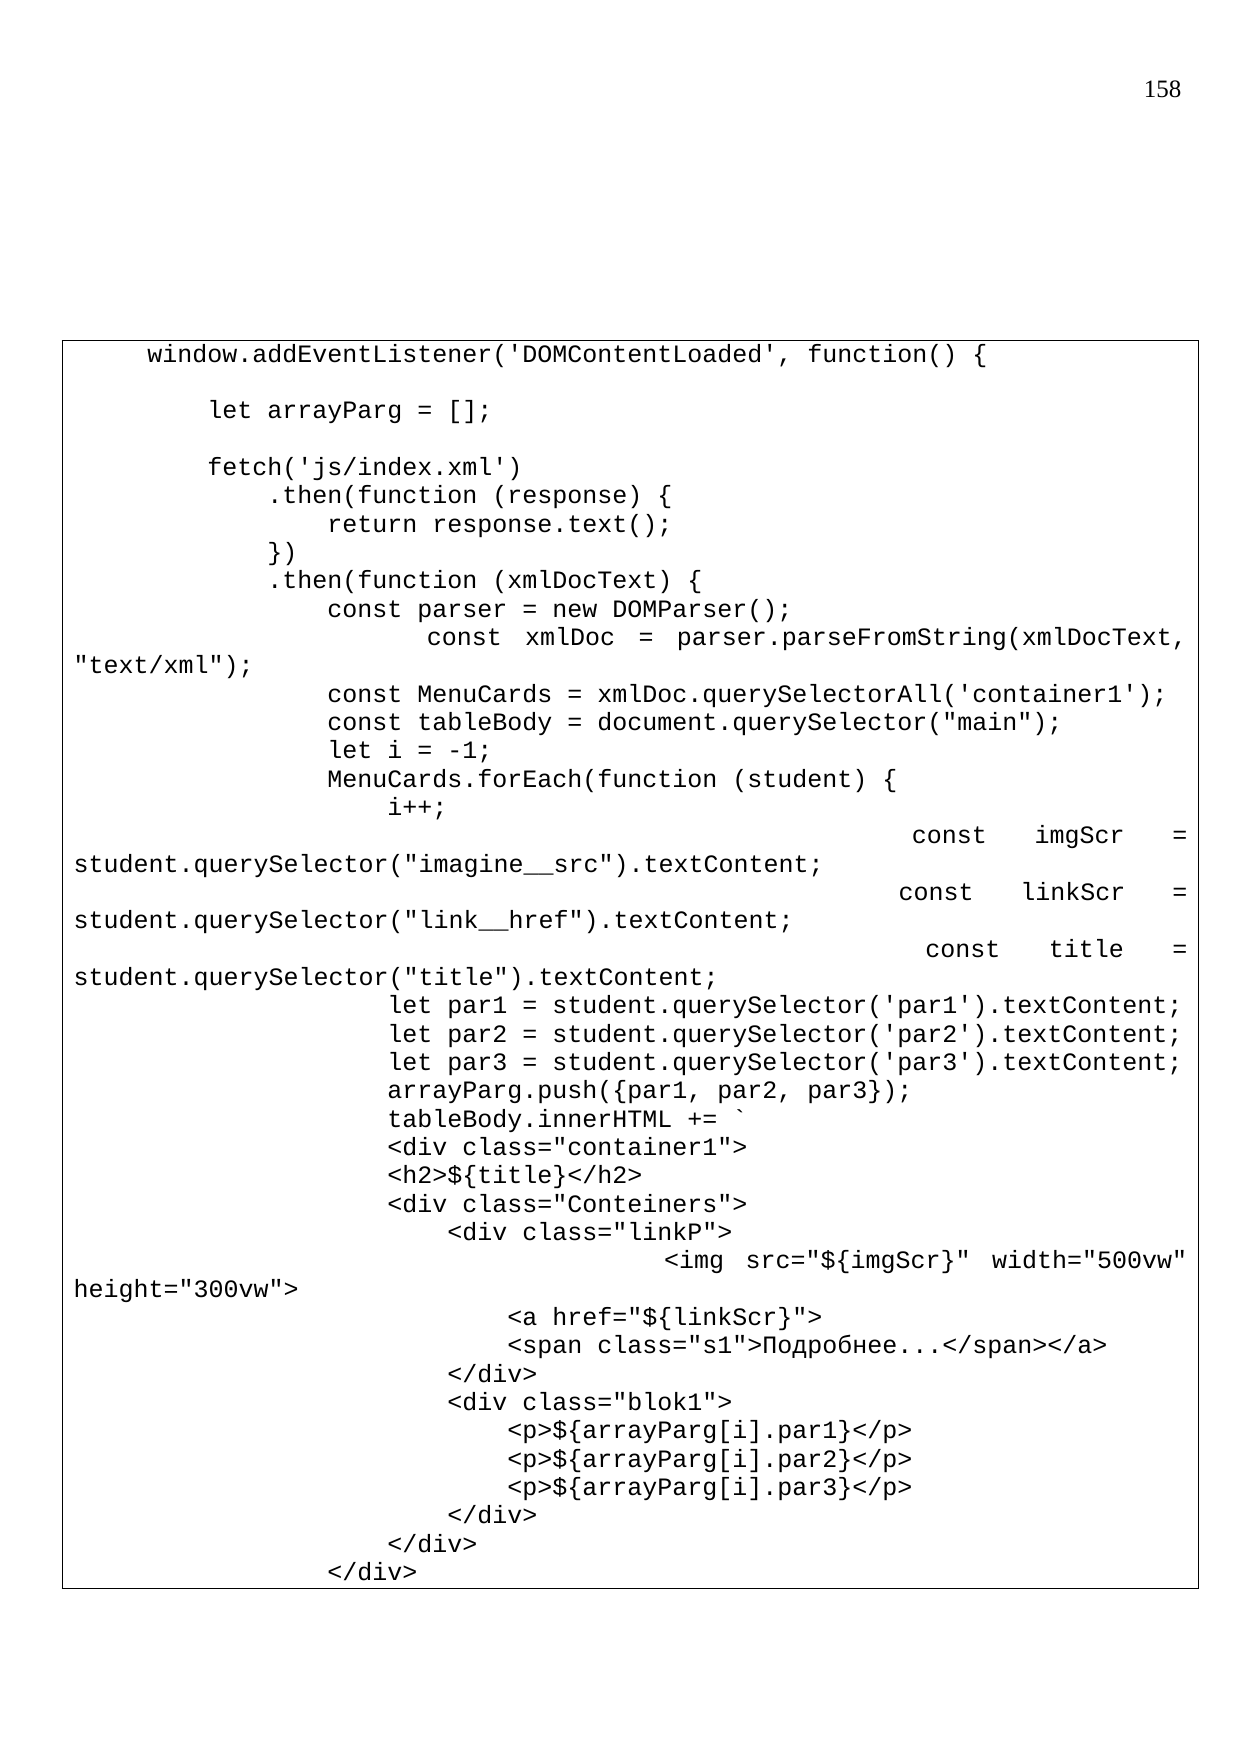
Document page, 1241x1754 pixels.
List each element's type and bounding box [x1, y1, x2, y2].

table_header [63, 341, 1198, 1588]
